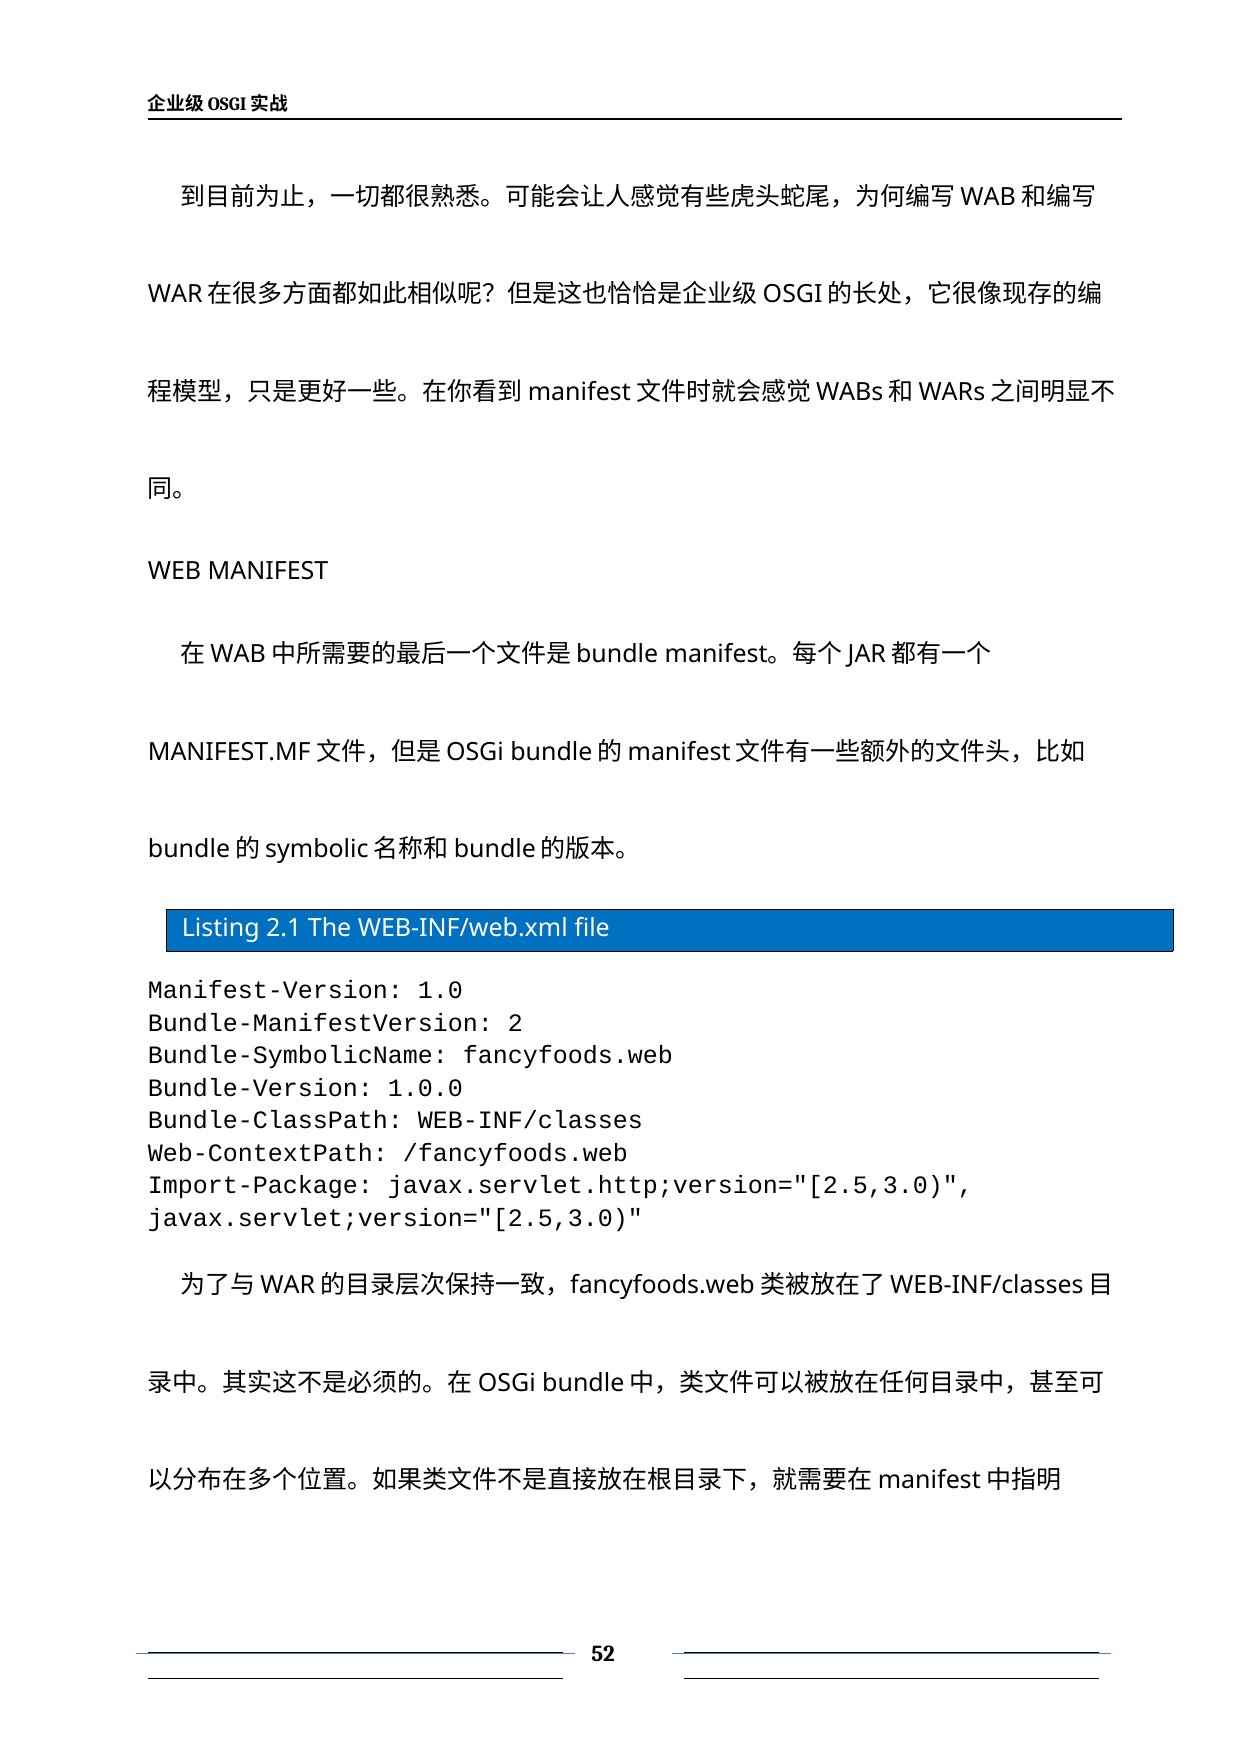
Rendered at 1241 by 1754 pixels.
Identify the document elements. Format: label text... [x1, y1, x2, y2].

text Bundle-ClassPath: WEB-INF/classes [148, 1106, 1122, 1138]
text WEB MANIFEST [148, 538, 1122, 603]
text 在WAB中所需要的最后一个文件是bundle manifest。每个JAR都有一个MANIFEST.MF文件，但是OSGi bundle的manifest文件有一些额外的文件头，比如bundle的symbolic名称和bundle的版本。 [148, 619, 1122, 879]
text Manifest-Version: 1.0 [148, 976, 1122, 1008]
text Bundle-SymbolicName: fancyfoods.web [148, 1041, 1122, 1073]
text Import-Package: javax.servlet.http;version="[2.5,3.0)", [148, 1171, 1122, 1203]
text javax.servlet;version="[2.5,3.0)" [148, 1203, 1122, 1236]
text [148, 1250, 1122, 1510]
text 到目前为止，一切都很熟悉。可能会让人感觉有些虎头蛇尾，为何编写WAB和编写WAR在很多方面都如此相似呢？但是这也恰恰是企业级OSGI的长处，它很像现存的编程模型，只是更好一些。在你看到manifest文件时就会感觉WABs和WARs之间明显不同。 [148, 162, 1122, 519]
text Bundle-ManifestVersion: 2 [148, 1008, 1122, 1041]
text Bundle-Version: 1.0.0 [148, 1073, 1122, 1106]
text Web-ContextPath: /fancyfoods.web [148, 1138, 1122, 1171]
